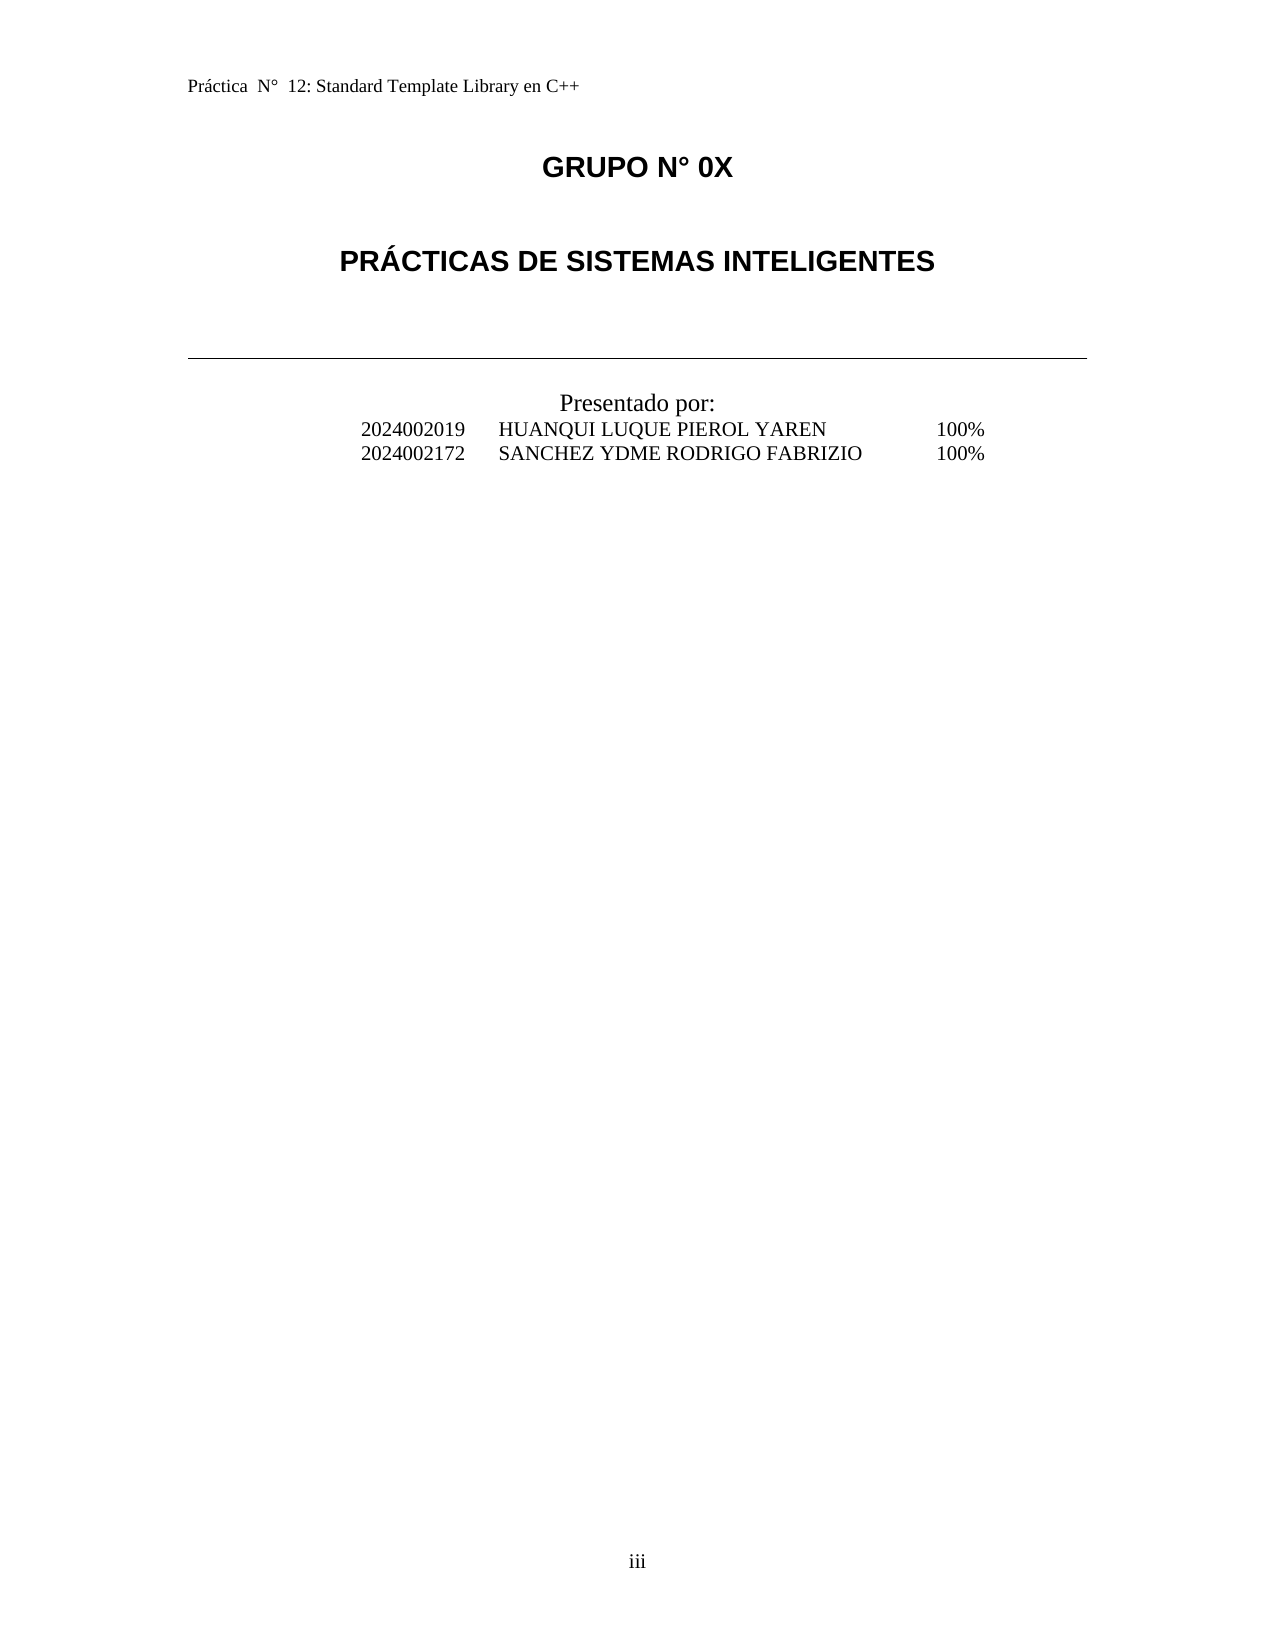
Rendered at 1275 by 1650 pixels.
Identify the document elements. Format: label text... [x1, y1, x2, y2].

table_header HUANQUI LUQUE PIEROL YAREN [487, 417, 925, 441]
table_cell 2024002172 [350, 441, 487, 465]
table_header 100% [925, 417, 1012, 441]
text GRUPO N° 0X [187, 150, 1087, 183]
table_header 2024002019 [350, 417, 487, 441]
table_cell SANCHEZ YDME RODRIGO FABRIZIO [487, 441, 925, 465]
text PRÁCTICAS DE SISTEMAS INTELIGENTES [187, 244, 1087, 278]
subtitle Presentado por: [187, 388, 1087, 417]
table_cell 100% [925, 441, 1012, 465]
